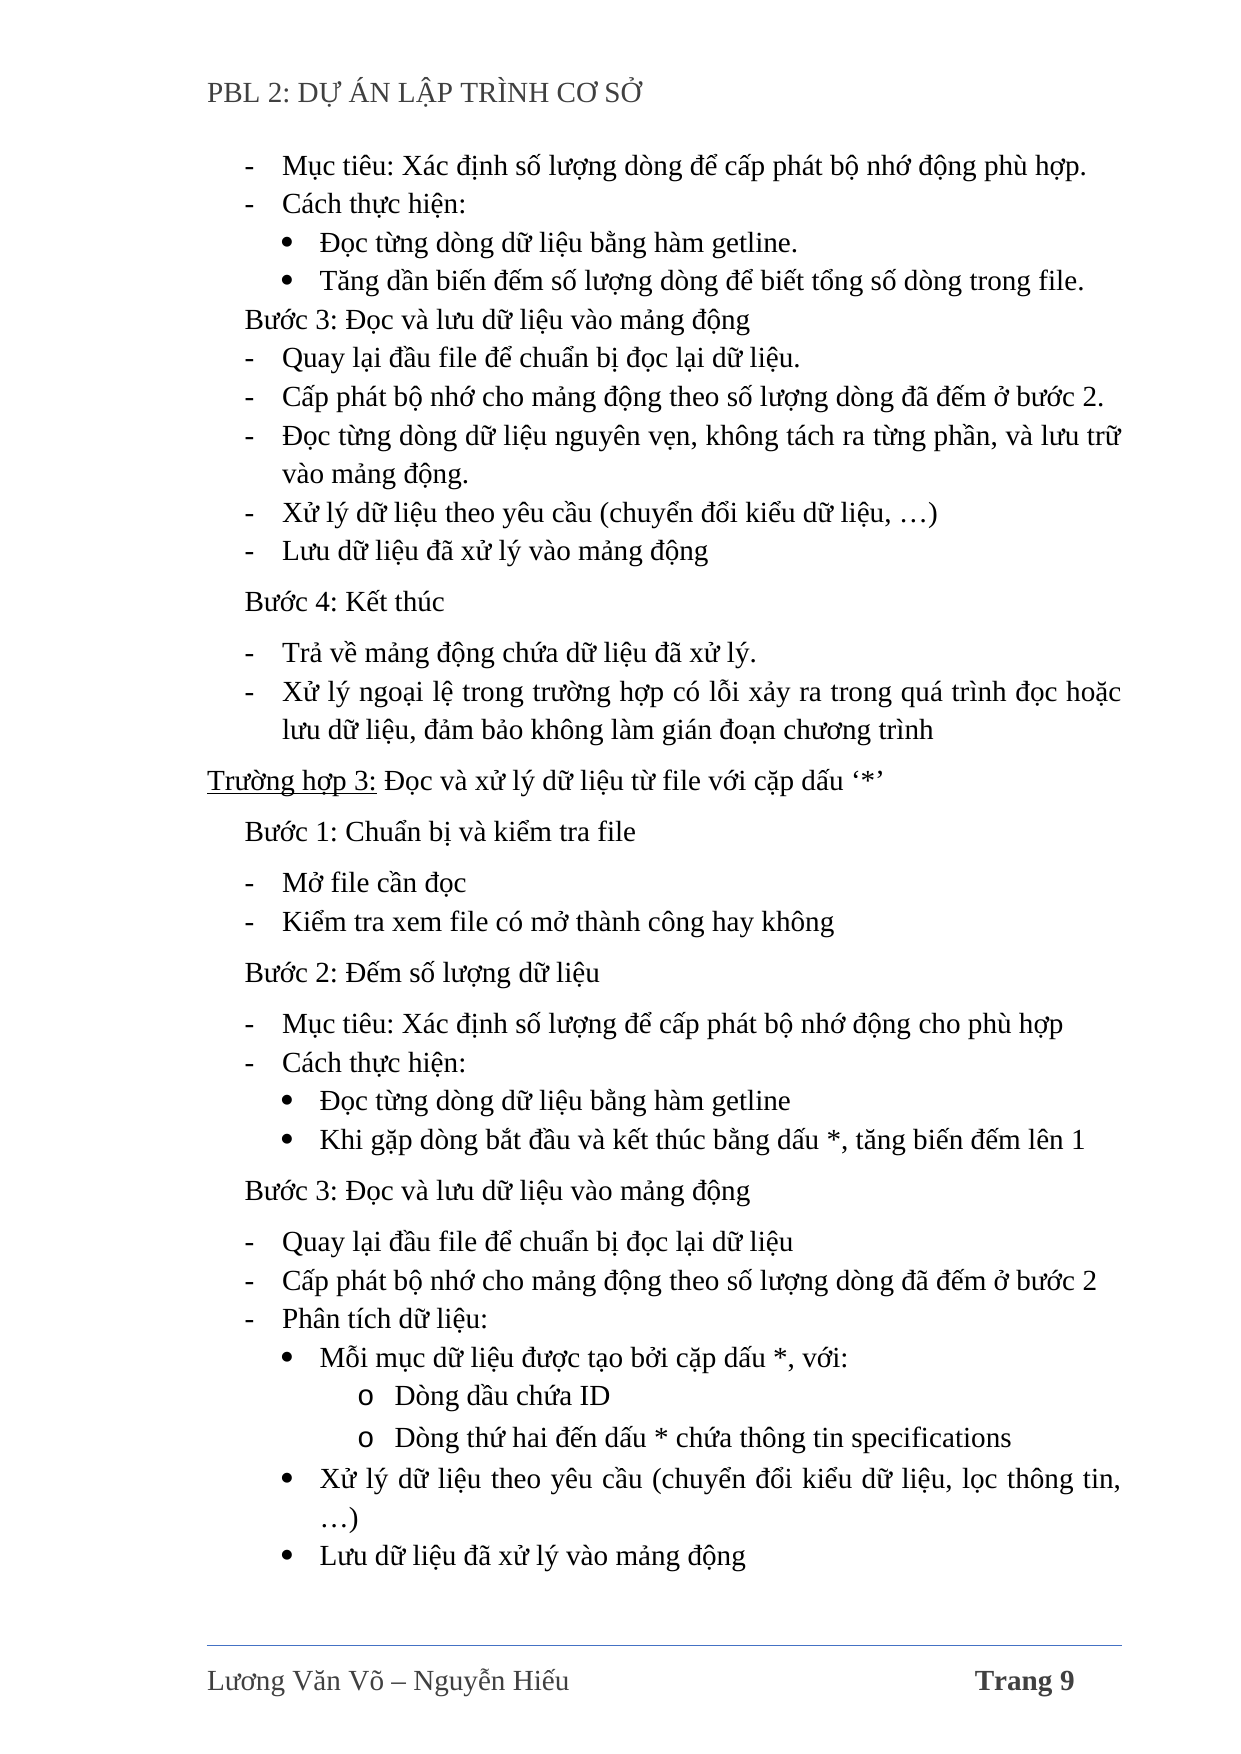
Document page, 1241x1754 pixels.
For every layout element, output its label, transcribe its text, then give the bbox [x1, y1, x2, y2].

list Cách thực hiện: [244, 186, 1122, 220]
list Đọc từng dòng dữ liệu bằng hàm getline [282, 1083, 1122, 1117]
list Phân tích dữ liệu: [244, 1301, 1122, 1335]
list Trả về mảng động chứa dữ liệu đã xử lý. [244, 635, 1122, 669]
text Bước 1: Chuẩn bị và kiểm tra file [244, 814, 1122, 848]
list Lưu dữ liệu đã xử lý vào mảng động [244, 533, 1122, 567]
list Khi gặp dòng bắt đầu và kết thúc bằng dấu *, tăng biến đếm lên 1 [282, 1122, 1122, 1156]
list Dòng dầu chứa ID [357, 1378, 1122, 1414]
list Dòng thứ hai đến dấu * chứa thông tin specifications [357, 1420, 1122, 1456]
list Bước 3: Đọc và lưu dữ liệu vào mảng động [244, 302, 1122, 336]
text Bước 3: Đọc và lưu dữ liệu vào mảng động [244, 1173, 1122, 1207]
text Bước 2: Đếm số lượng dữ liệu [244, 955, 1122, 989]
list Mục tiêu: Xác định số lượng dòng để cấp phát bộ nhớ động phù hợp. [244, 148, 1122, 181]
list Cách thực hiện: [244, 1045, 1122, 1078]
list Quay lại đầu file để chuẩn bị đọc lại dữ liệu. [244, 341, 1122, 374]
list Mở file cần đọc [244, 866, 1122, 899]
list Xử lý dữ liệu theo yêu cầu (chuyển đổi kiểu dữ liệu, …) [244, 495, 1122, 528]
list Tăng dần biến đếm số lượng dòng để biết tổng số dòng trong file. [282, 263, 1122, 297]
list Kiểm tra xem file có mở thành công hay không [244, 904, 1122, 938]
list Cấp phát bộ nhớ cho mảng động theo số lượng dòng đã đếm ở bước 2. [244, 379, 1122, 413]
list Mục tiêu: Xác định số lượng để cấp phát bộ nhớ động cho phù hợp [244, 1006, 1122, 1040]
list Xử lý ngoại lệ trong trường hợp có lỗi xảy ra trong quá trình đọc hoặc lưu dữ liệu, đảm bảo không làm gián đoạn chương trình [244, 674, 1122, 746]
text Bước 4: Kết thúc [244, 584, 1122, 618]
list Đọc từng dòng dữ liệu nguyên vẹn, không tách ra từng phần, và lưu trữ vào mảng động. [244, 418, 1122, 490]
list Đọc từng dòng dữ liệu bằng hàm getline. [282, 225, 1122, 258]
list Xử lý dữ liệu theo yêu cầu (chuyển đổi kiểu dữ liệu, lọc thông tin, …) [282, 1461, 1122, 1533]
list Cấp phát bộ nhớ cho mảng động theo số lượng dòng đã đếm ở bước 2 [244, 1263, 1122, 1296]
list Quay lại đầu file để chuẩn bị đọc lại dữ liệu [244, 1224, 1122, 1258]
text Trường hợp 3: Đọc và xử lý dữ liệu từ file với cặp dấu ‘*’ [207, 763, 1122, 797]
list Mỗi mục dữ liệu được tạo bởi cặp dấu *, với: [282, 1340, 1122, 1373]
list Lưu dữ liệu đã xử lý vào mảng động [282, 1538, 1122, 1572]
